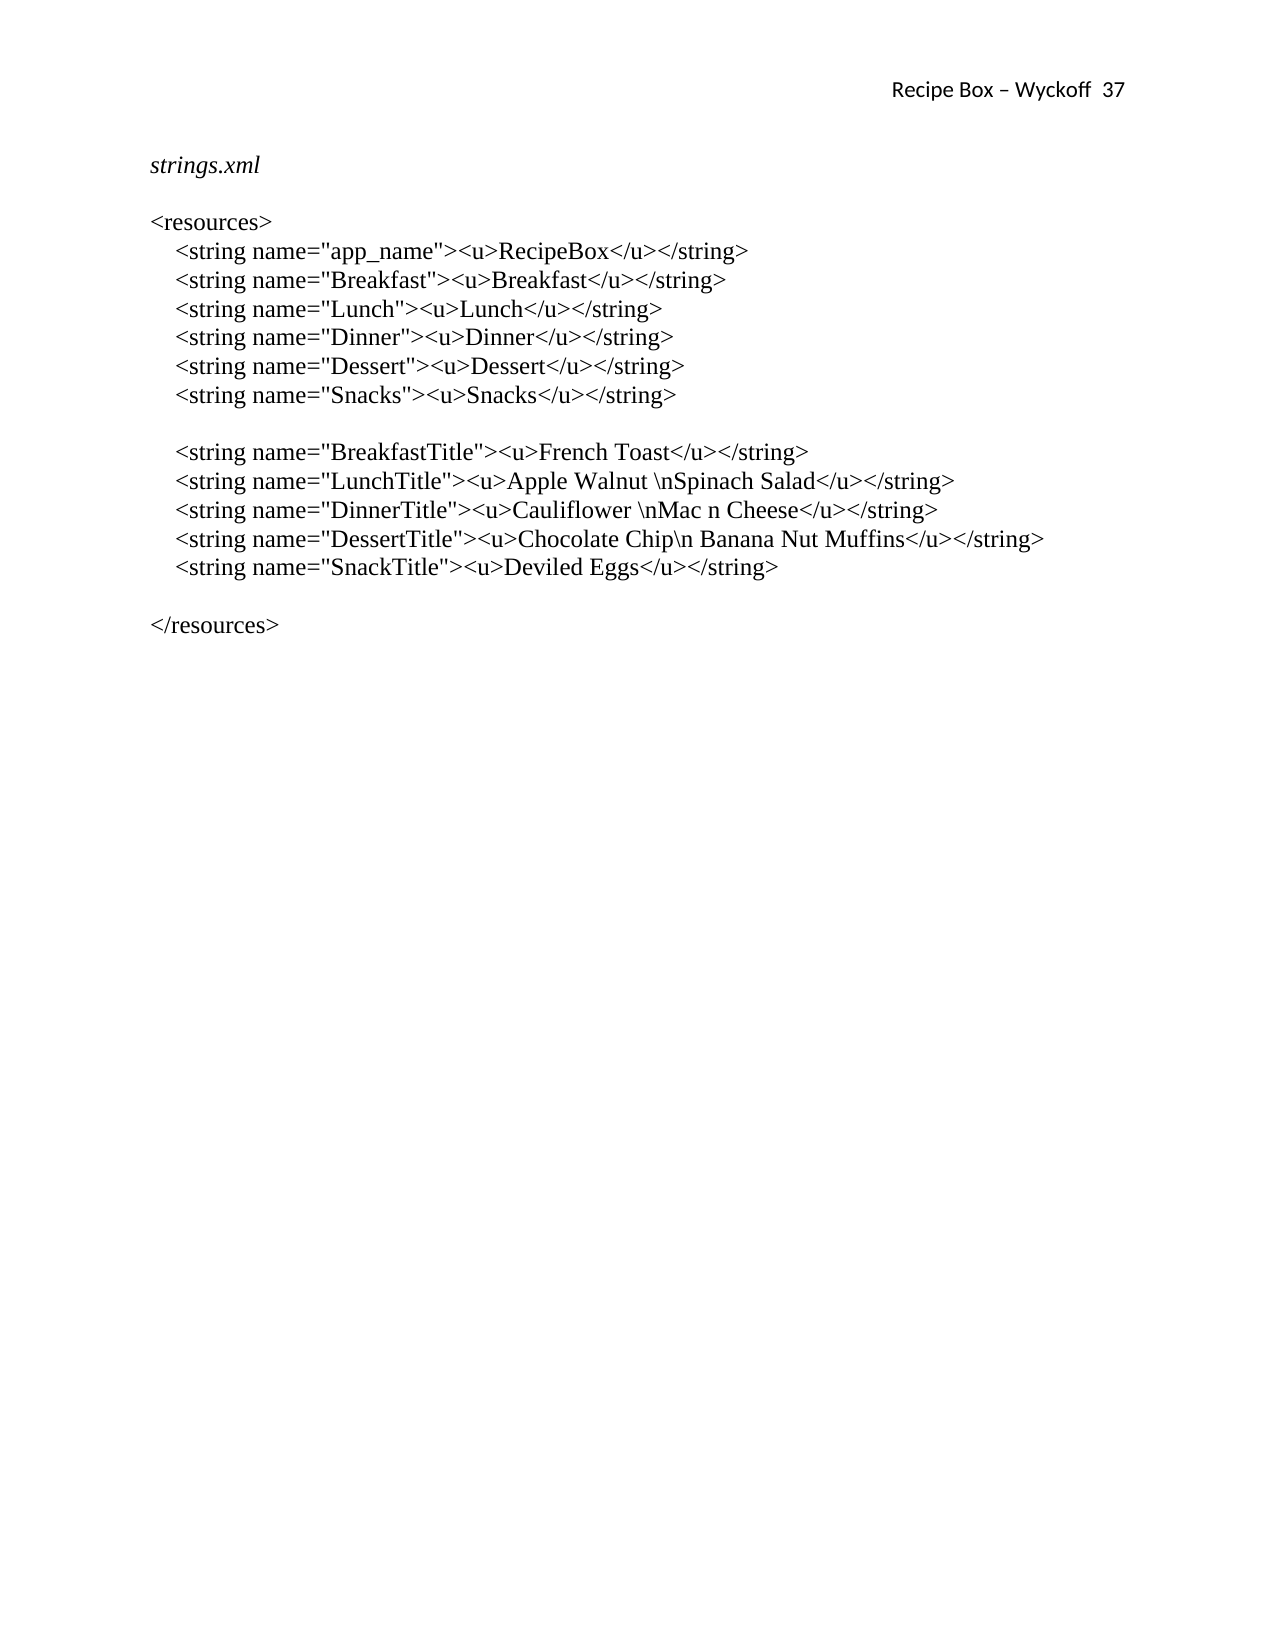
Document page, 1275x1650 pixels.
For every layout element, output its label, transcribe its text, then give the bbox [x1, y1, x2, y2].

text <string name="Lunch"><u>Lunch</u></string> [150, 294, 1125, 322]
text <string name="Breakfast"><u>Breakfast</u></string> [150, 265, 1125, 294]
text <string name="DinnerTitle"><u>Cauliflower \nMac n Cheese</u></string> [150, 495, 1125, 524]
text <resources> [150, 207, 1125, 236]
text strings.xml [150, 150, 1125, 179]
text <string name="Dessert"><u>Dessert</u></string> [150, 351, 1125, 380]
text </resources> [150, 610, 1125, 639]
text <string name="Snacks"><u>Snacks</u></string> [150, 380, 1125, 409]
text <string name="BreakfastTitle"><u>French Toast</u></string> [150, 437, 1125, 466]
text <string name="app_name"><u>RecipeBox</u></string> [150, 236, 1125, 265]
text <string name="SnackTitle"><u>Deviled Eggs</u></string> [150, 552, 1125, 581]
text <string name="DessertTitle"><u>Chocolate Chip\n Banana Nut Muffins</u></string> [150, 524, 1125, 552]
text <string name="LunchTitle"><u>Apple Walnut \nSpinach Salad</u></string> [150, 466, 1125, 495]
text <string name="Dinner"><u>Dinner</u></string> [150, 322, 1125, 351]
